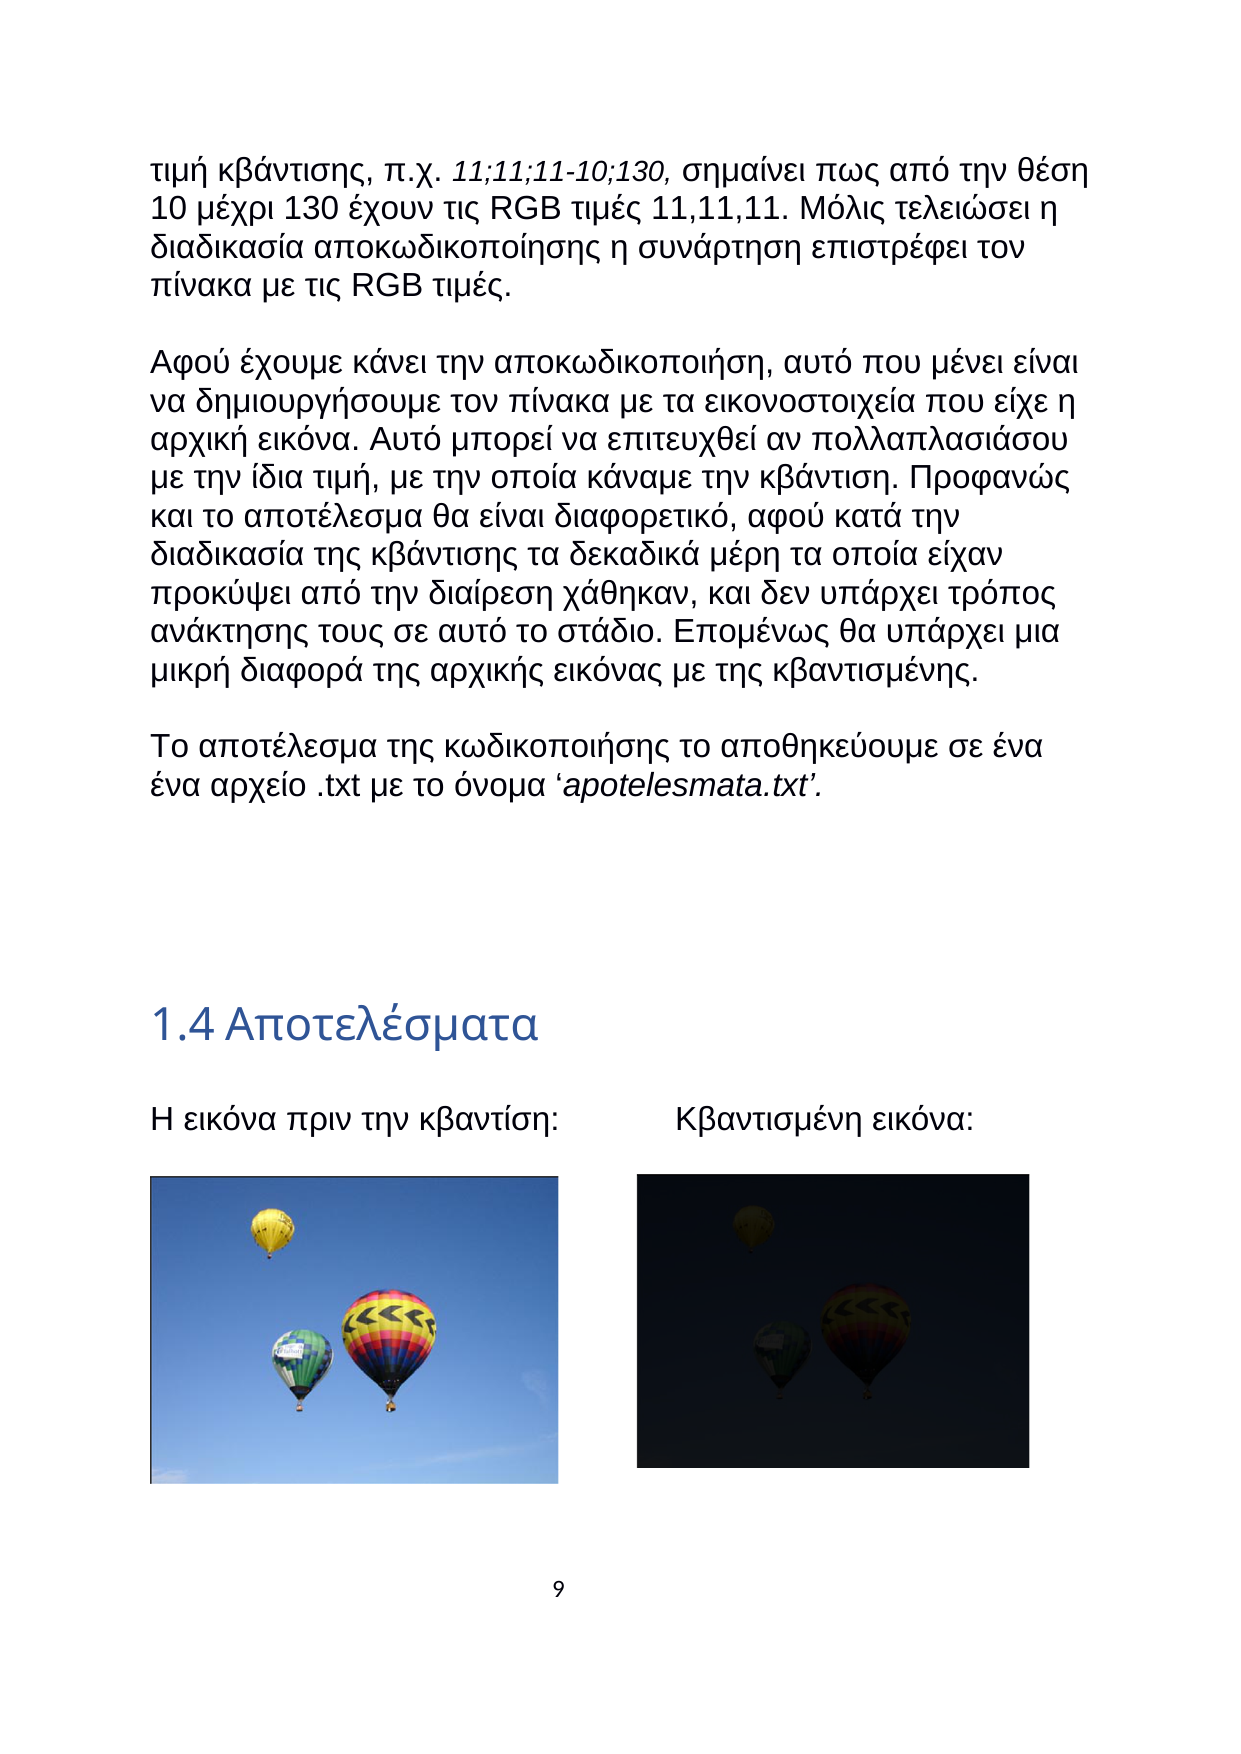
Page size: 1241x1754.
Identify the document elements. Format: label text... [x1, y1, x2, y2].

text Το αποτέλεσμα της κωδικοποιήσης το αποθηκεύουμε σε ένα ένα αρχείο .txt με το όνομα ‘apotelesmata.txt’. [150, 727, 1090, 803]
text Η εικόνα πριν την κβαντίση: Κβαντισμένη εικόνα: [150, 1099, 1090, 1138]
subtitle Αποτελέσματα [150, 991, 1090, 1053]
picture [150, 1176, 559, 1484]
text Αφού έχουμε κάνει την αποκωδικοποιήση, αυτό που μένει είναι να δημιουργήσουμε τον πίνακα με τα εικονοστοιχεία που είχε η αρχική εικόνα. Αυτό μπορεί να επιτευχθεί αν πολλαπλασιάσου με την ίδια τιμή, με την οποία κάναμε την κβάντιση. Προφανώς και το αποτέλεσμα θα είναι διαφορετικό, αφού κατά την διαδικασία της κβάντισης τα δεκαδικά μέρη τα οποία είχαν προκύψει από την διαίρεση χάθηκαν, και δεν υπάρχει τρόπος ανάκτησης τους σε αυτό το στάδιο. Επομένως θα υπάρχει μια μικρή διαφορά της αρχικής εικόνας με της κβαντισμένης. [150, 342, 1090, 688]
picture [636, 1174, 1030, 1468]
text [150, 150, 1090, 304]
